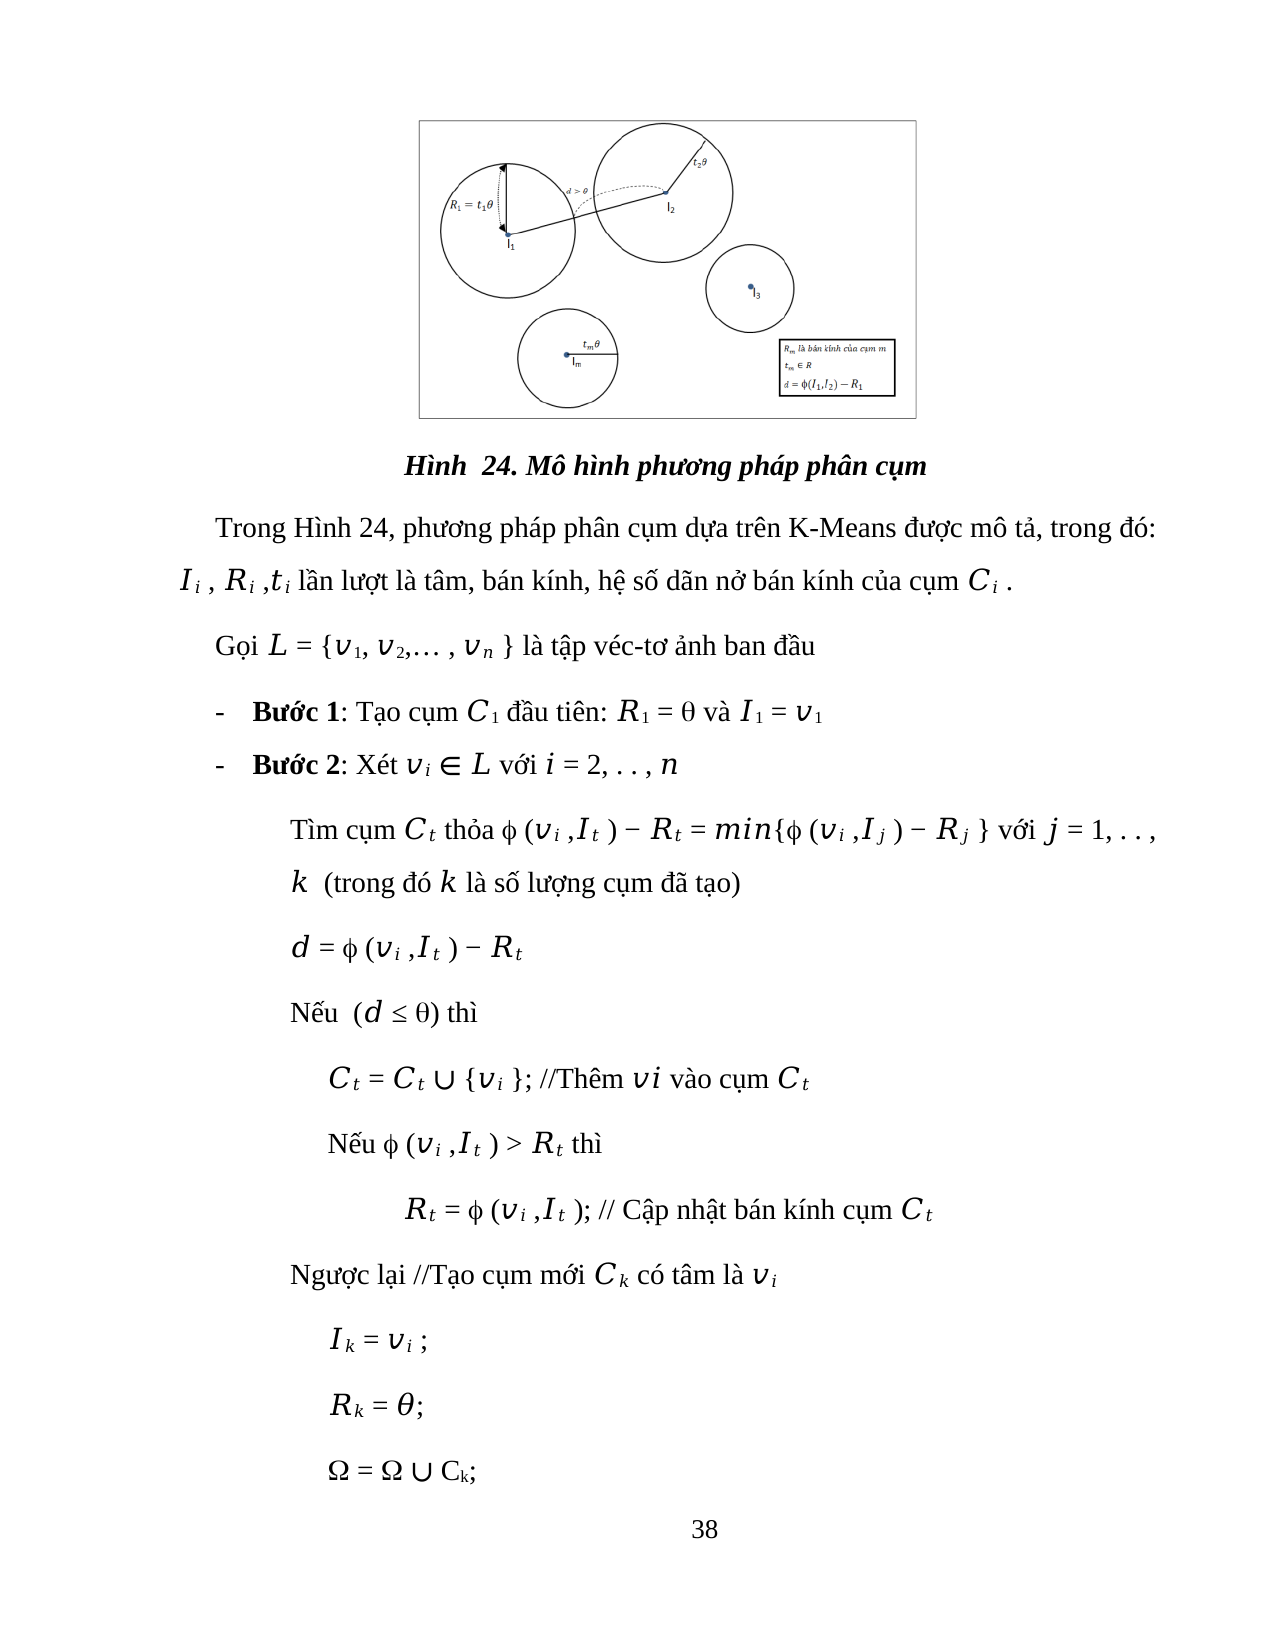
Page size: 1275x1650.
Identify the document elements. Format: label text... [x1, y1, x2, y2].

list Bước 1: Tạo cụm 𝐶1 đầu tiên: 𝑅1 = và 𝐼1 = 𝑣1 [177, 692, 1157, 727]
picture [417, 118, 917, 420]
text 𝑑 = (𝑣𝑖 ,𝐼𝑡 ) − 𝑅𝑡 [252, 928, 1157, 964]
text Hình 24. Mô hình phương pháp phân cụm [177, 448, 1157, 481]
text Nếu (𝑑 ≤ ) thì [252, 994, 1157, 1029]
text Nếu (𝑣𝑖 ,𝐼𝑡 ) > 𝑅𝑡 thì [252, 1125, 1157, 1160]
text = ∪ Ck; [252, 1451, 1157, 1487]
text 𝑅𝑘 = 𝜃; [290, 1386, 1157, 1421]
text Gọi 𝐿 = {𝑣1, 𝑣2,… , 𝑣𝑛 } là tập véc-tơ ảnh ban đầu [177, 627, 1157, 662]
text Tìm cụm 𝐶𝑡 thỏa (𝑣𝑖 ,𝐼𝑡 ) − 𝑅𝑡 = 𝑚𝑖𝑛{ (𝑣𝑖 ,𝐼𝑗 ) − 𝑅𝑗 } với 𝑗 = 1, . . , 𝑘 (trong đó 𝑘 là số lượng cụm đã tạo) [290, 810, 1157, 898]
text 𝐼𝑘 = 𝑣𝑖 ; [252, 1321, 1157, 1356]
text 𝑅𝑡 = (𝑣𝑖 ,𝐼𝑡 ); // Cập nhật bán kính cụm 𝐶𝑡 [327, 1190, 1157, 1225]
list Bước 2: Xét 𝑣𝑖 ∈ 𝐿 với 𝑖 = 2, . . , 𝑛 [177, 745, 1157, 780]
text 𝐶𝑡 = 𝐶𝑡 ∪ {𝑣𝑖 }; //Thêm 𝑣𝑖 vào cụm 𝐶𝑡 [252, 1059, 1157, 1094]
text Ngược lại //Tạo cụm mới 𝐶𝑘 có tâm là 𝑣𝑖 [290, 1256, 1157, 1291]
text Trong Hình 24, phương pháp phân cụm dựa trên K-Means được mô tả, trong đó: 𝐼𝑖 , 𝑅𝑖 ,𝑡𝑖 lần lượt là tâm, bán kính, hệ số dãn nở bán kính của cụm 𝐶𝑖 . [177, 511, 1157, 597]
